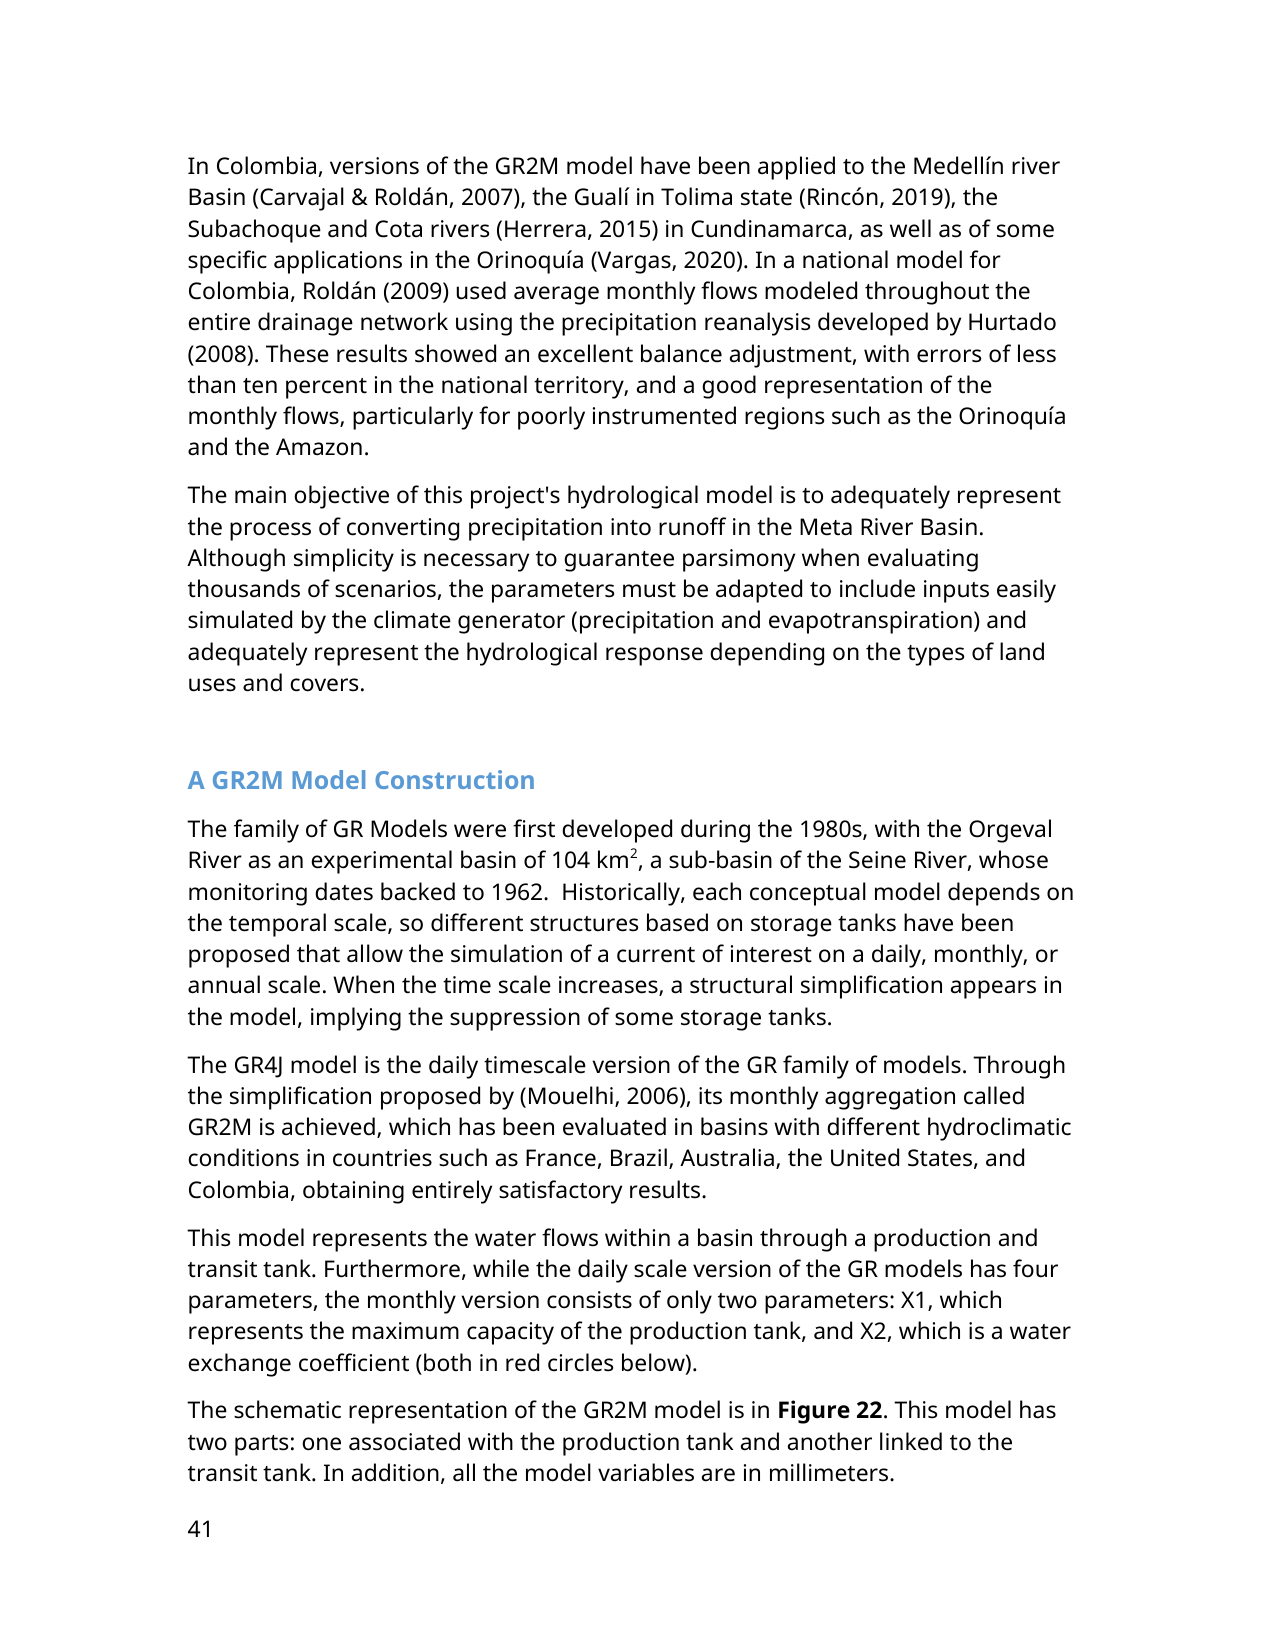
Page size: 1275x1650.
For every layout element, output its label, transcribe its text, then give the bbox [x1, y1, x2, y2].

text The family of GR Models were first developed during the 1980s, with the Orgeval River as an experimental basin of 104 km2, a sub-basin of the Seine River, whose monitoring dates backed to 1962. Historically, each conceptual model depends on the temporal scale, so different structures based on storage tanks have been proposed that allow the simulation of a current of interest on a daily, monthly, or annual scale. When the time scale increases, a structural simplification appears in the model, implying the suppression of some storage tanks. [187, 813, 1087, 1032]
text The schematic representation of the GR2M model is in Figure 22. This model has two parts: one associated with the production tank and another linked to the transit tank. In addition, all the model variables are in millimeters. [187, 1394, 1087, 1488]
subtitle A GR2M Model Construction [187, 762, 1087, 797]
text In Colombia, versions of the GR2M model have been applied to the Medellín river Basin (Carvajal & Roldán, 2007), the Gualí in Tolima state (Rincón, 2019), the Subachoque and Cota rivers (Herrera, 2015) in Cundinamarca, as well as of some specific applications in the Orinoquía (Vargas, 2020). In a national model for Colombia, Roldán (2009) used average monthly flows modeled throughout the entire drainage network using the precipitation reanalysis developed by Hurtado (2008). These results showed an excellent balance adjustment, with errors of less than ten percent in the national territory, and a good representation of the monthly flows, particularly for poorly instrumented regions such as the Orinoquía and the Amazon. [187, 150, 1087, 462]
text The main objective of this project's hydrological model is to adequately represent the process of converting precipitation into runoff in the Meta River Basin. Although simplicity is necessary to guarantee parsimony when evaluating thousands of scenarios, the parameters must be adapted to include inputs easily simulated by the climate generator (precipitation and evapotranspiration) and adequately represent the hydrological response depending on the types of land uses and covers. [187, 479, 1087, 698]
text This model represents the water flows within a basin through a production and transit tank. Furthermore, while the daily scale version of the GR models has four parameters, the monthly version consists of only two parameters: X1, which represents the maximum capacity of the production tank, and X2, which is a water exchange coefficient (both in red circles below). [187, 1222, 1087, 1378]
text The GR4J model is the daily timescale version of the GR family of models. Through the simplification proposed by (Mouelhi, 2006), its monthly aggregation called GR2M is achieved, which has been evaluated in basins with different hydroclimatic conditions in countries such as France, Brazil, Australia, the United States, and Colombia, obtaining entirely satisfactory results. [187, 1049, 1087, 1205]
